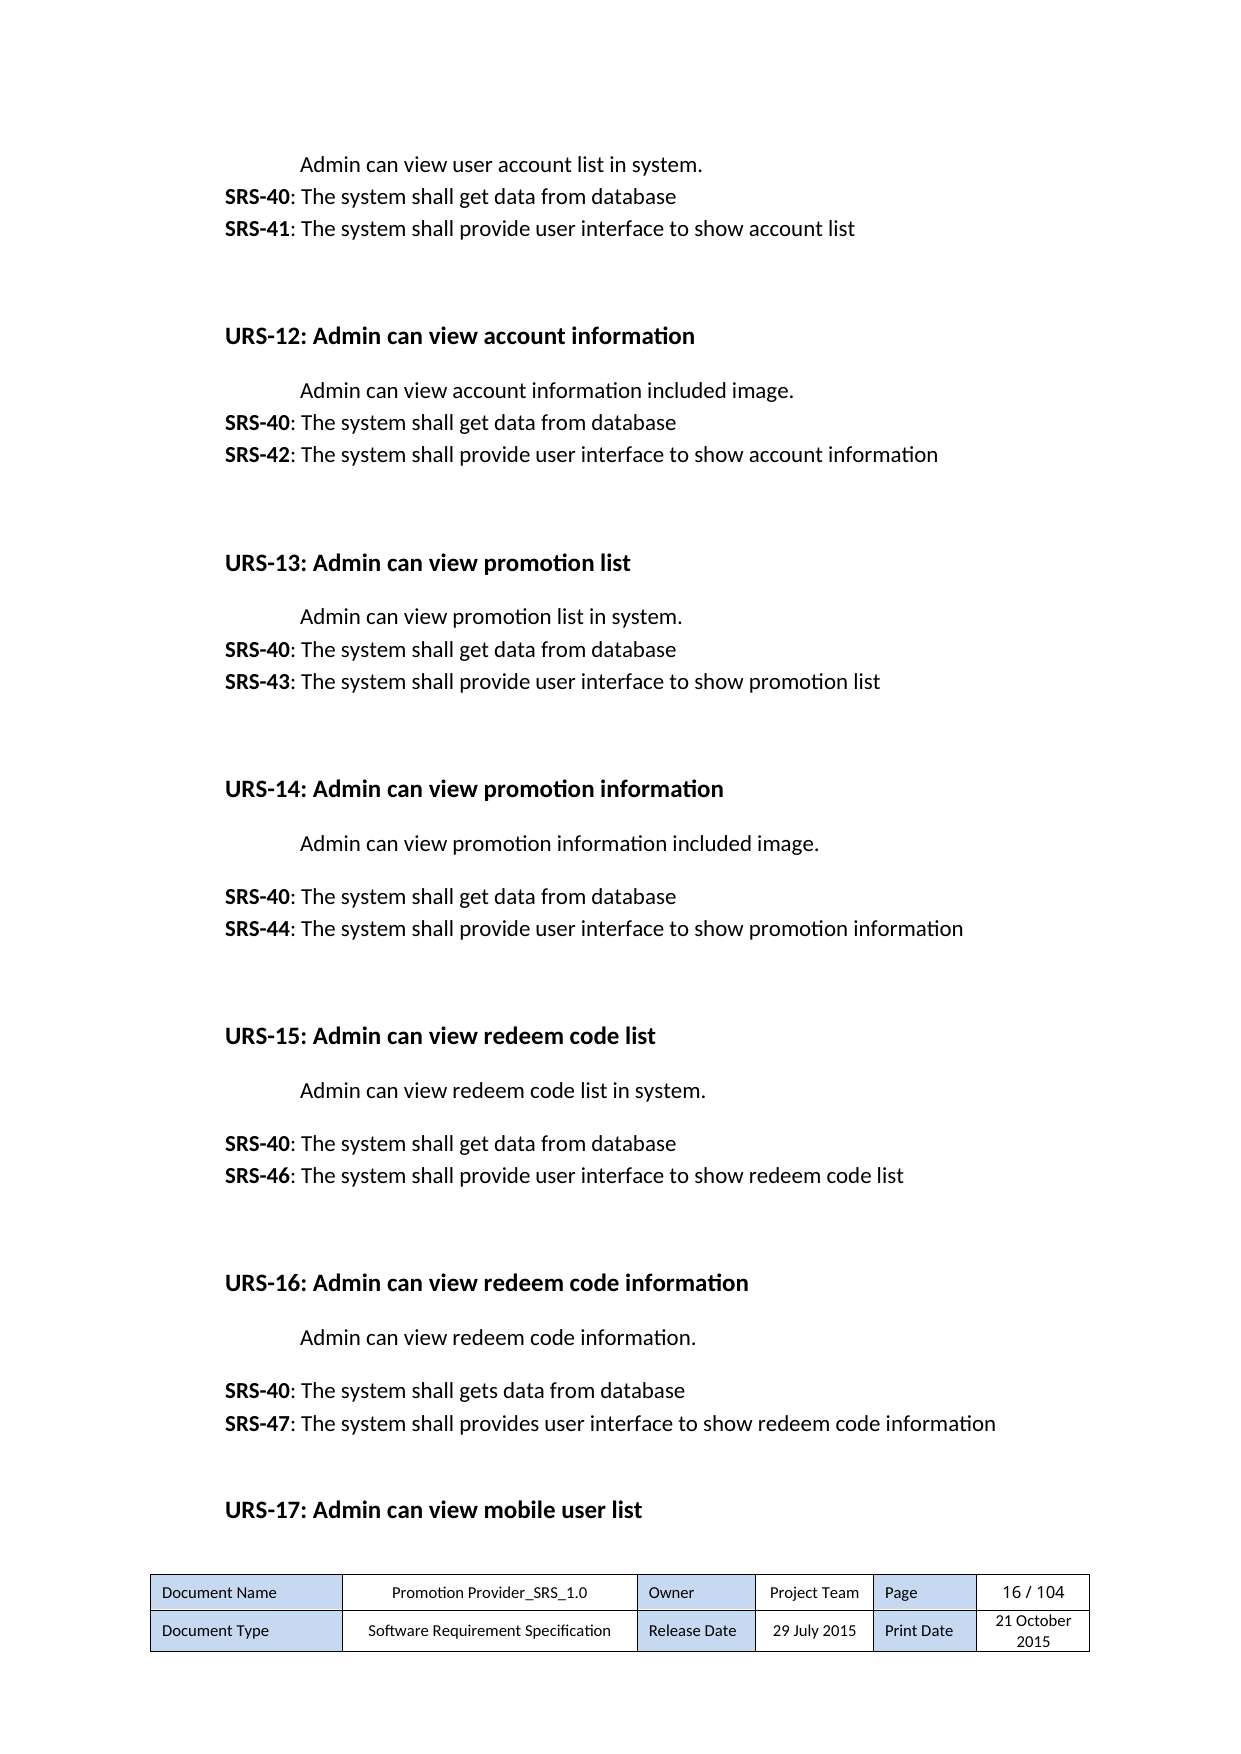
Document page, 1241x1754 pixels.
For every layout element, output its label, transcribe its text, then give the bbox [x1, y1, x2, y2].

text URS-15: Admin can view redeem code list [150, 1020, 1090, 1051]
text Admin can view redeem code list in system. [225, 1076, 1090, 1104]
text Admin can view promotion list in system. SRS-40: The system shall get data from database SRS-43: The system shall provide user interface to show promotion list [225, 602, 1090, 695]
text URS-14: Admin can view promotion information [225, 773, 1090, 803]
text SRS-40: The system shall get data from database SRS-44: The system shall provide user interface to show promotion information [225, 882, 1090, 942]
text Admin can view promotion information included image. [225, 829, 1090, 857]
text SRS-40: The system shall gets data from database SRS-47: The system shall provides user interface to show redeem code information [225, 1377, 1090, 1469]
text Admin can view user account list in system. SRS-40: The system shall get data from database SRS-41: The system shall provide user interface to show account list [225, 150, 1090, 242]
text Admin can view redeem code information. [225, 1323, 1090, 1351]
text URS-12: Admin can view account information [150, 320, 1090, 351]
text URS-17: Admin can view mobile user list [225, 1494, 1090, 1524]
text URS-13: Admin can view promotion list [225, 547, 1090, 577]
text URS-16: Admin can view redeem code information [225, 1267, 1090, 1298]
text Admin can view account information included image. SRS-40: The system shall get data from database SRS-42: The system shall provide user interface to show account information [225, 376, 1090, 469]
text SRS-40: The system shall get data from database SRS-46: The system shall provide user interface to show redeem code list [225, 1129, 1090, 1189]
